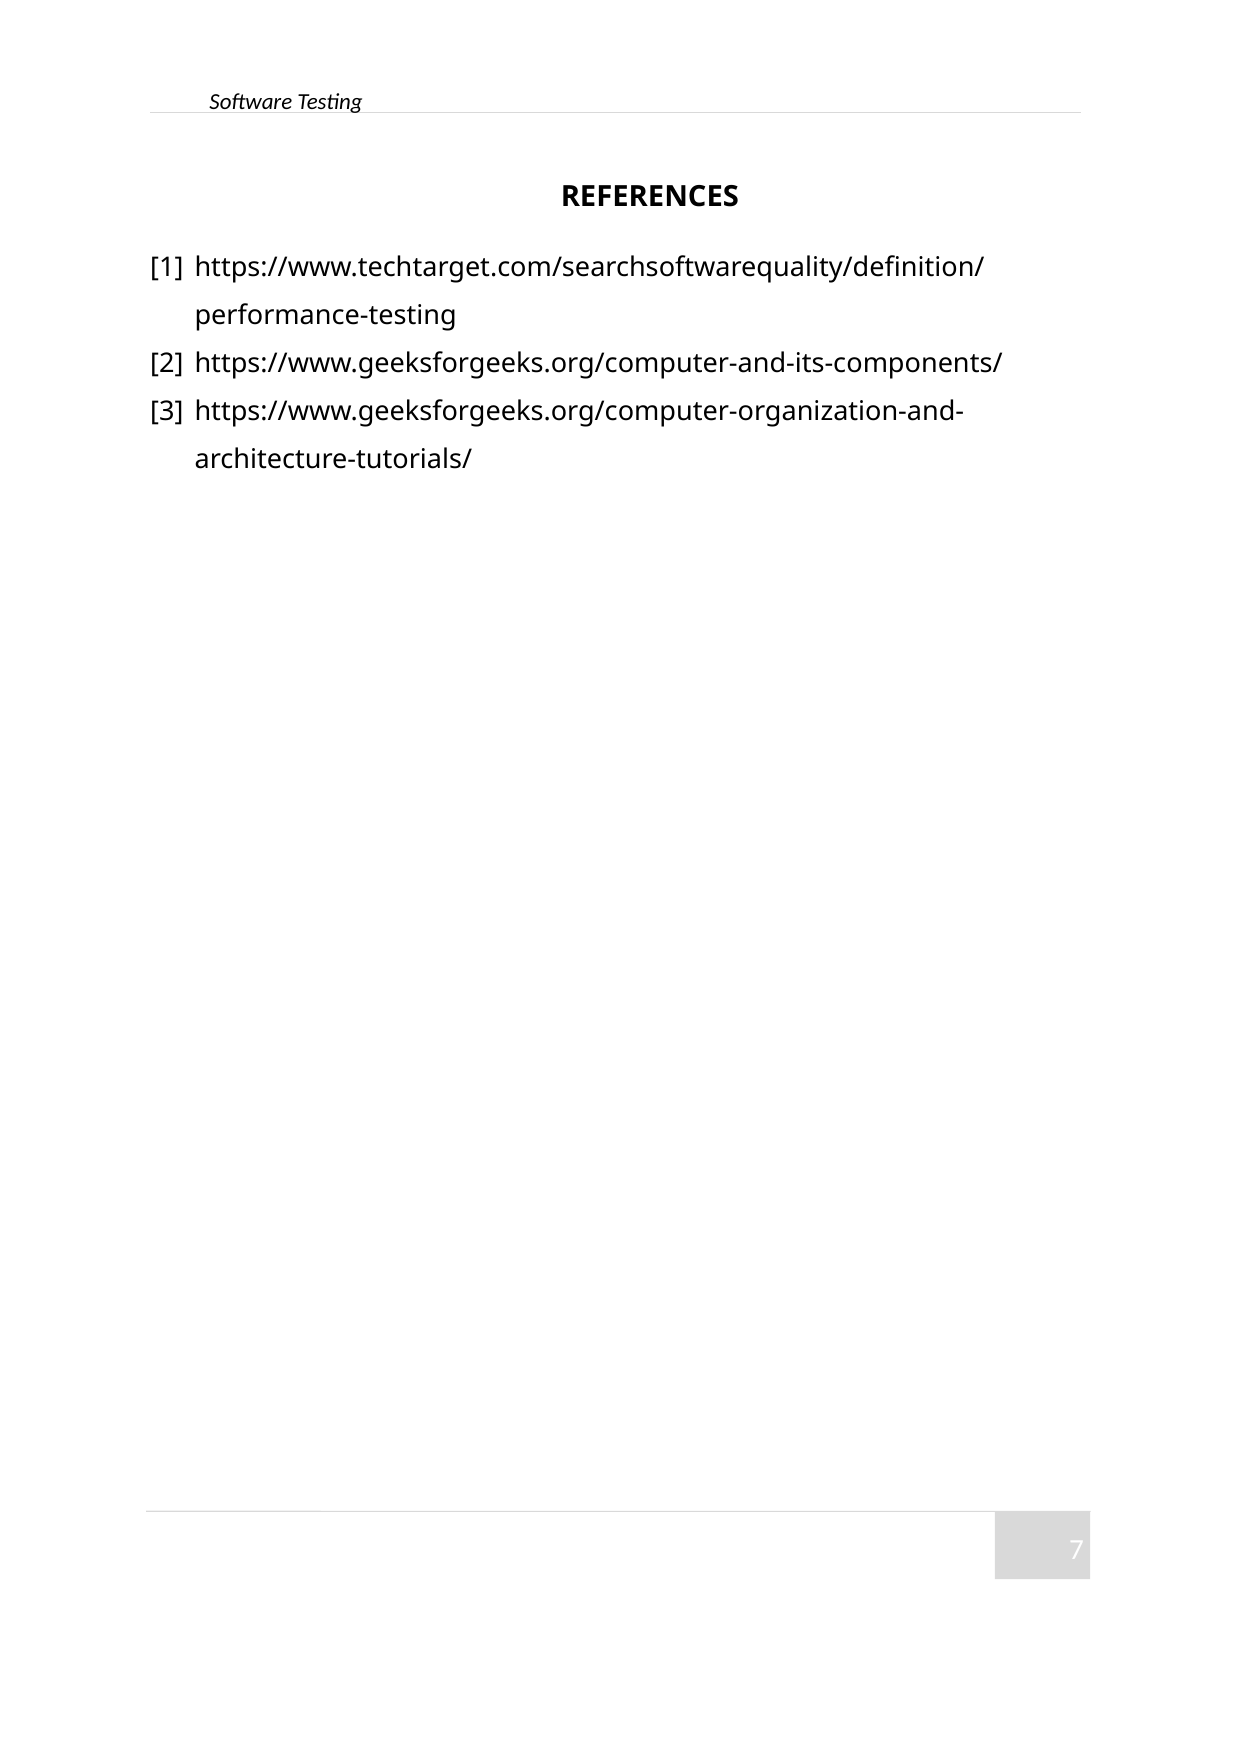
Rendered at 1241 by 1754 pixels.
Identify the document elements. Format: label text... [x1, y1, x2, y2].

subtitle REFERENCES [150, 175, 1090, 215]
list https://www.geeksforgeeks.org/computer-organization-and-architecture-tutorials/ [150, 391, 1090, 476]
list https://www.techtarget.com/searchsoftwarequality/definition/performance-testing [150, 248, 1090, 332]
list https://www.geeksforgeeks.org/computer-and-its-components/ [150, 343, 1090, 380]
